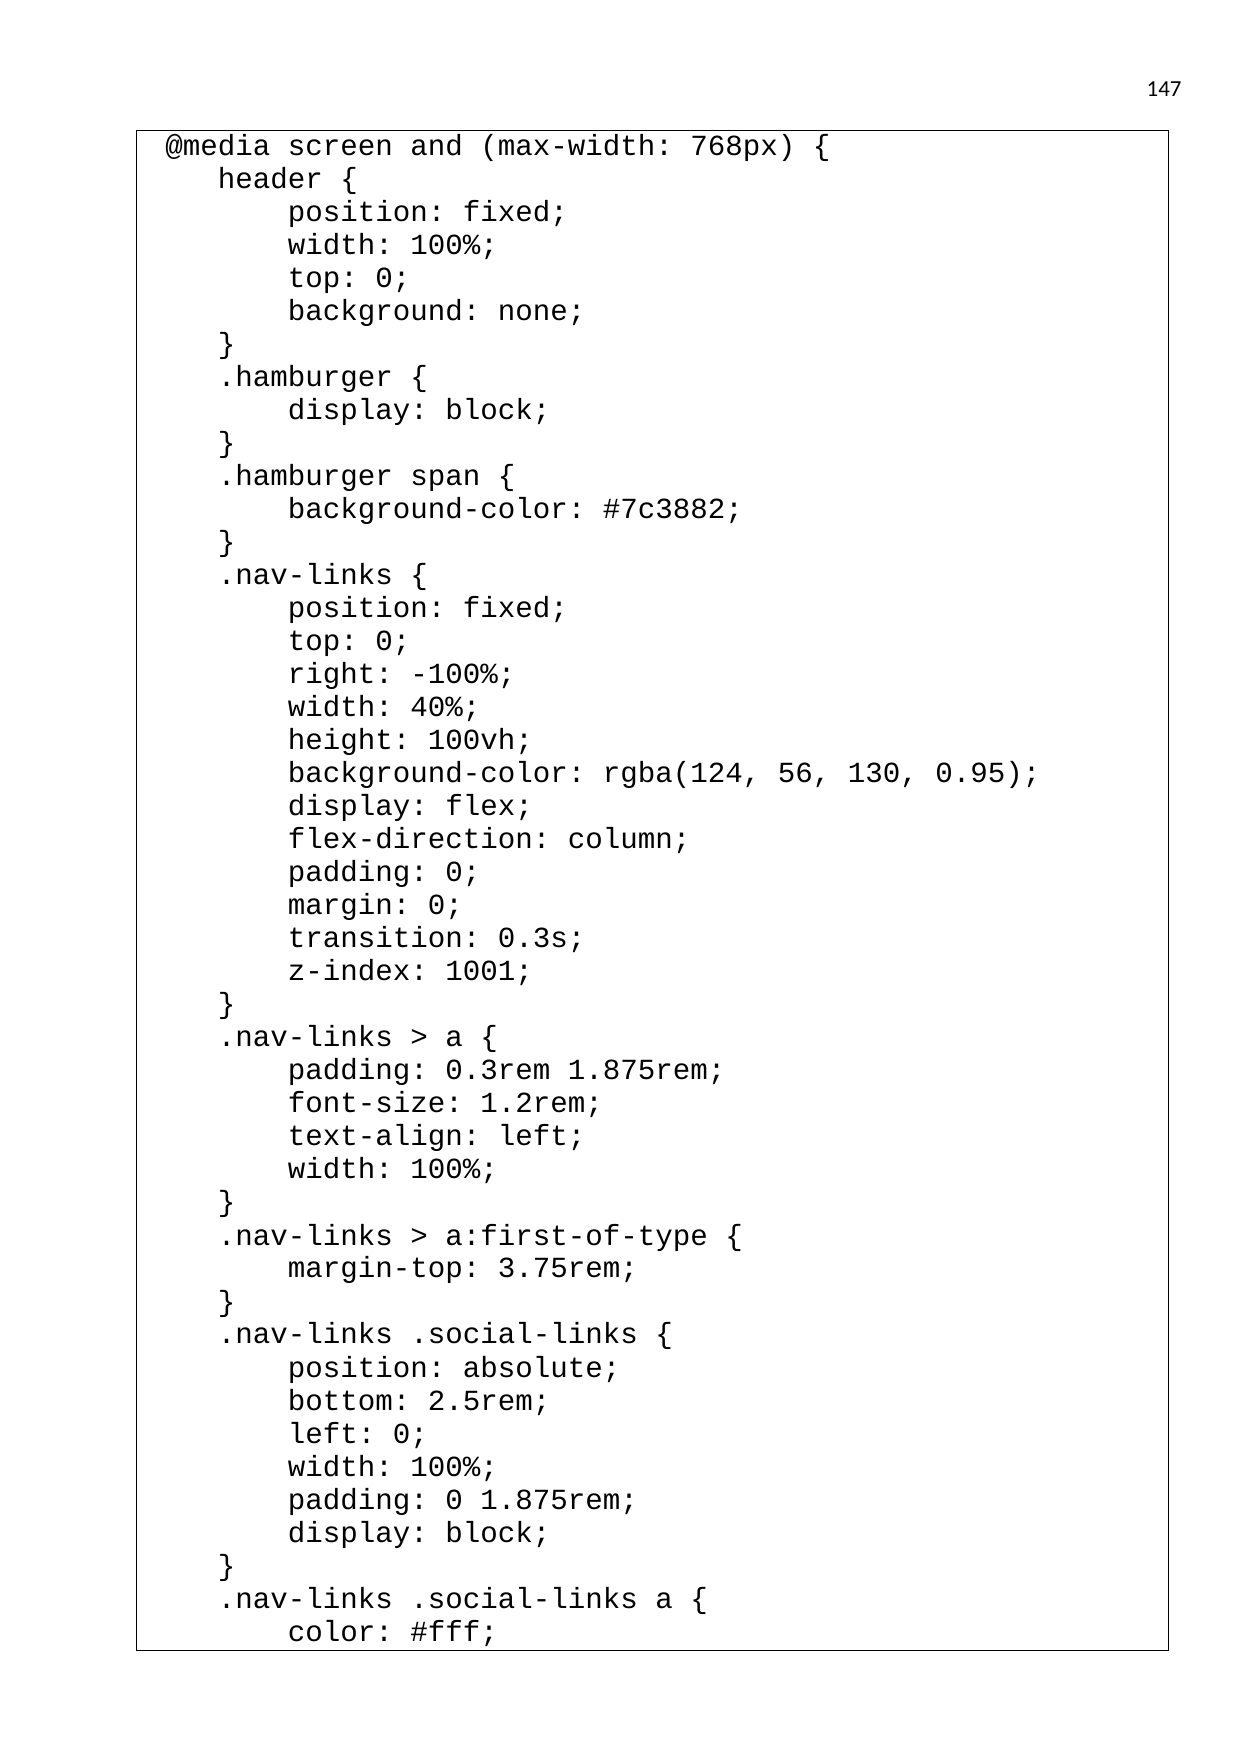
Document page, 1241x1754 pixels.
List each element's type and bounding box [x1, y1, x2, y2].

table_header [137, 131, 1168, 1650]
